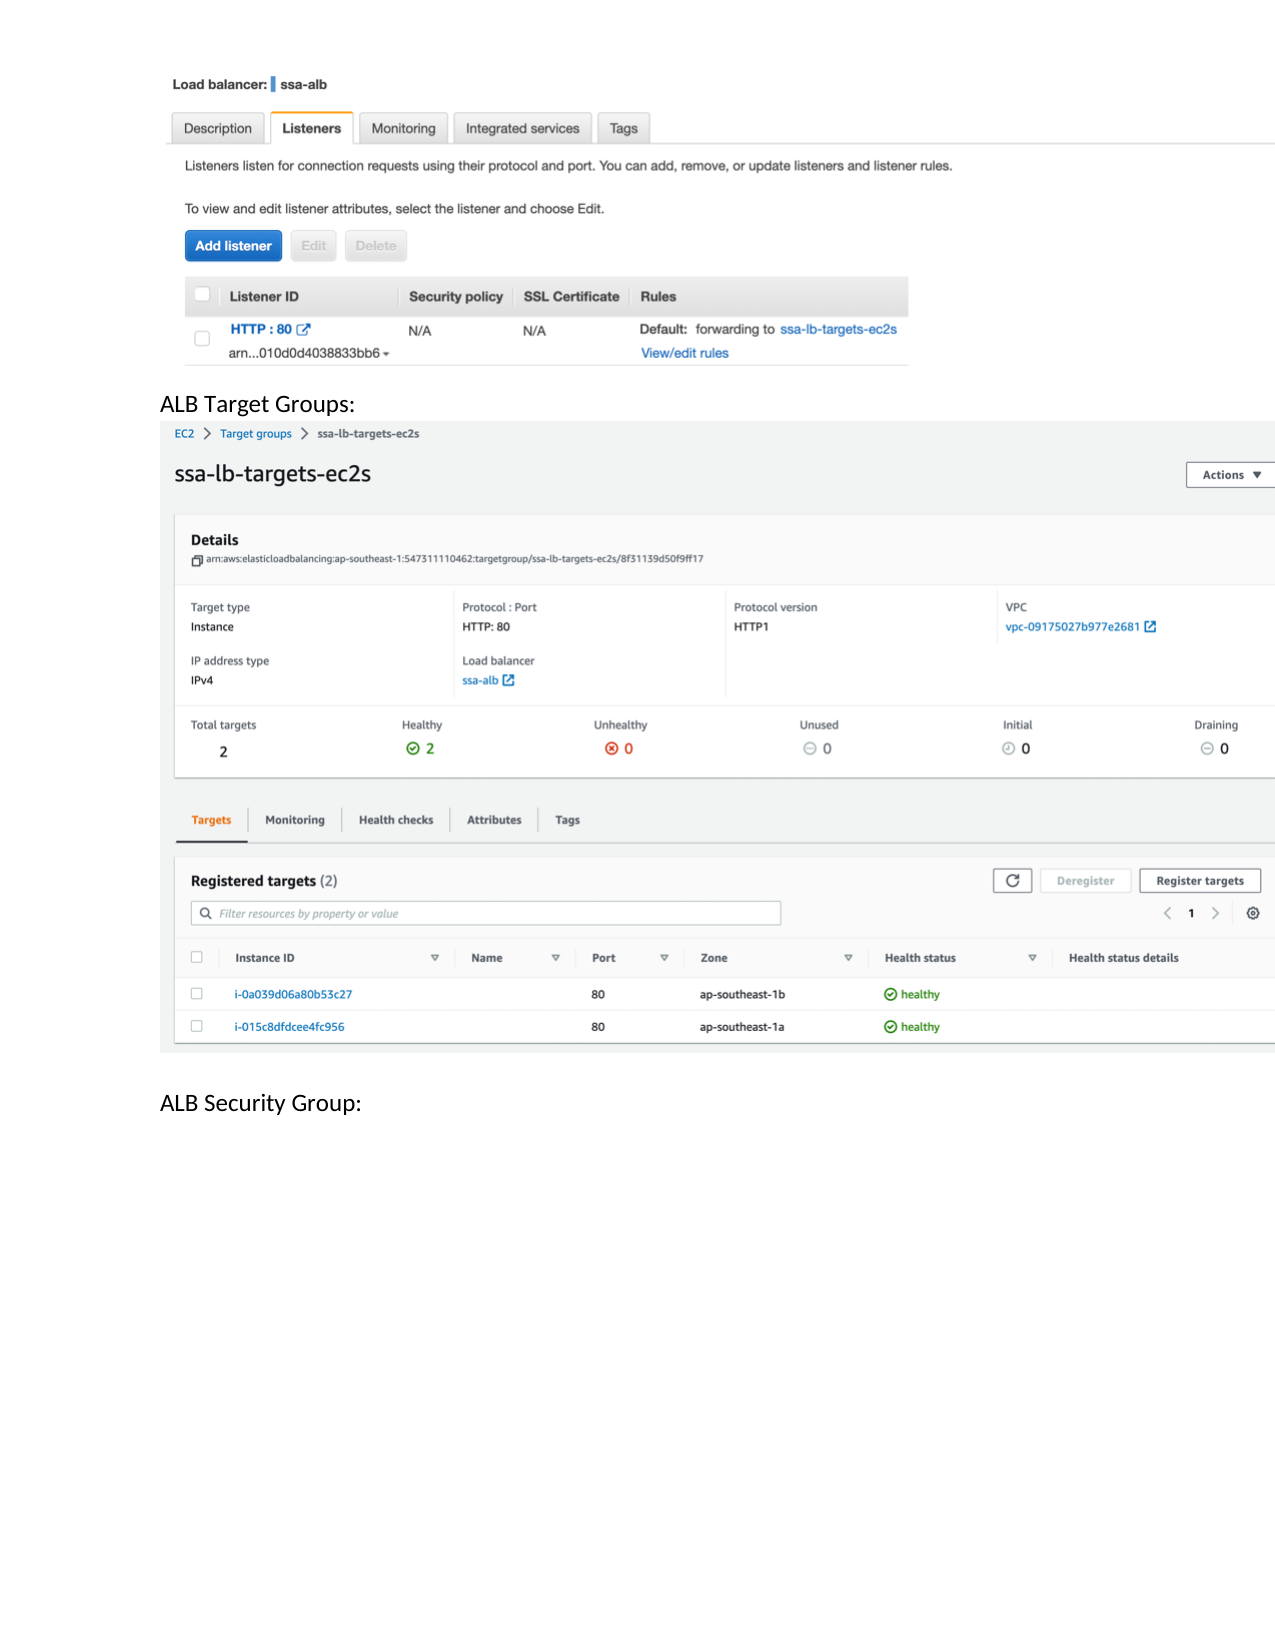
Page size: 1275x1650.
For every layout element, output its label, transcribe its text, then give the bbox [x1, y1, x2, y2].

picture [159, 421, 1275, 1053]
list ALB Target Groups: [160, 389, 1200, 419]
list ALB Security Group: [160, 1087, 1200, 1118]
picture [159, 75, 1275, 387]
